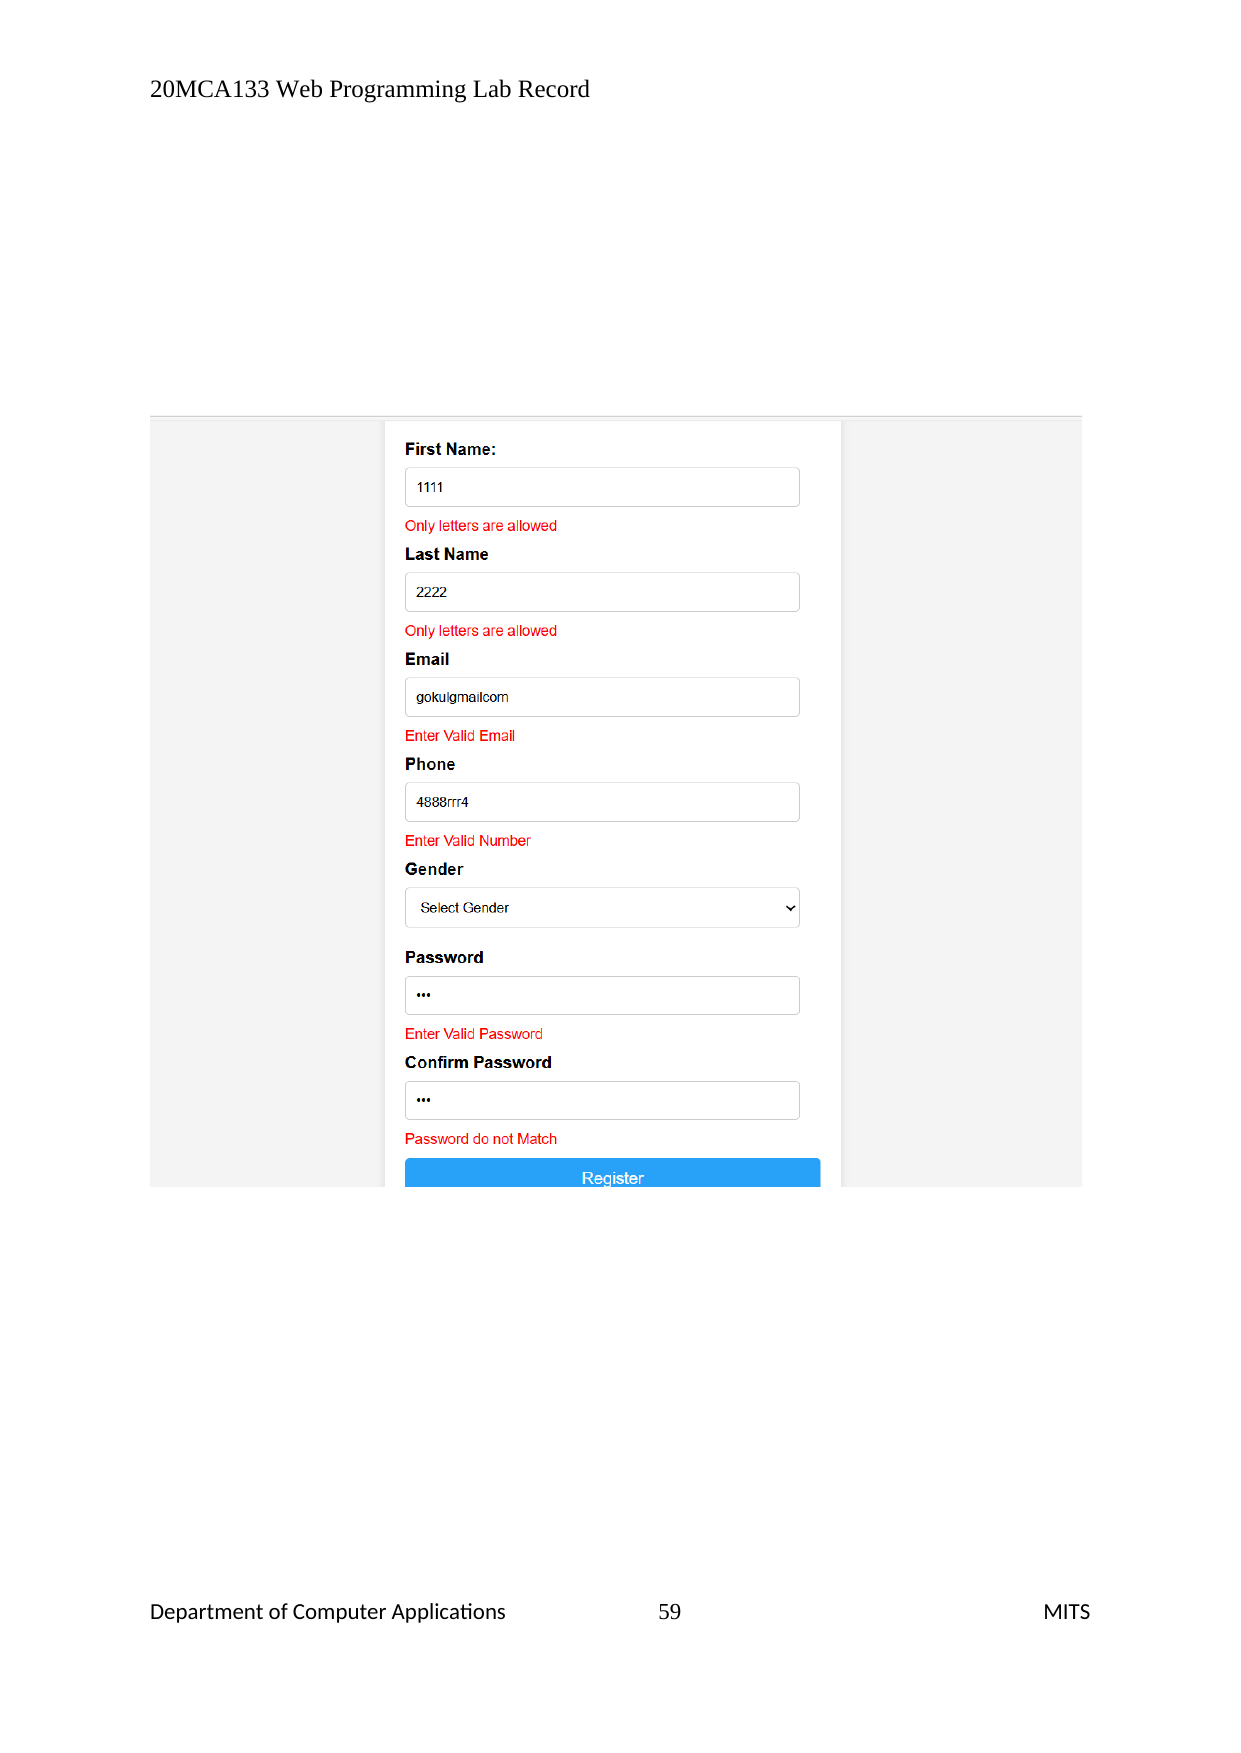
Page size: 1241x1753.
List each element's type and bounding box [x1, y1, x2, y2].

picture [150, 408, 1083, 1187]
